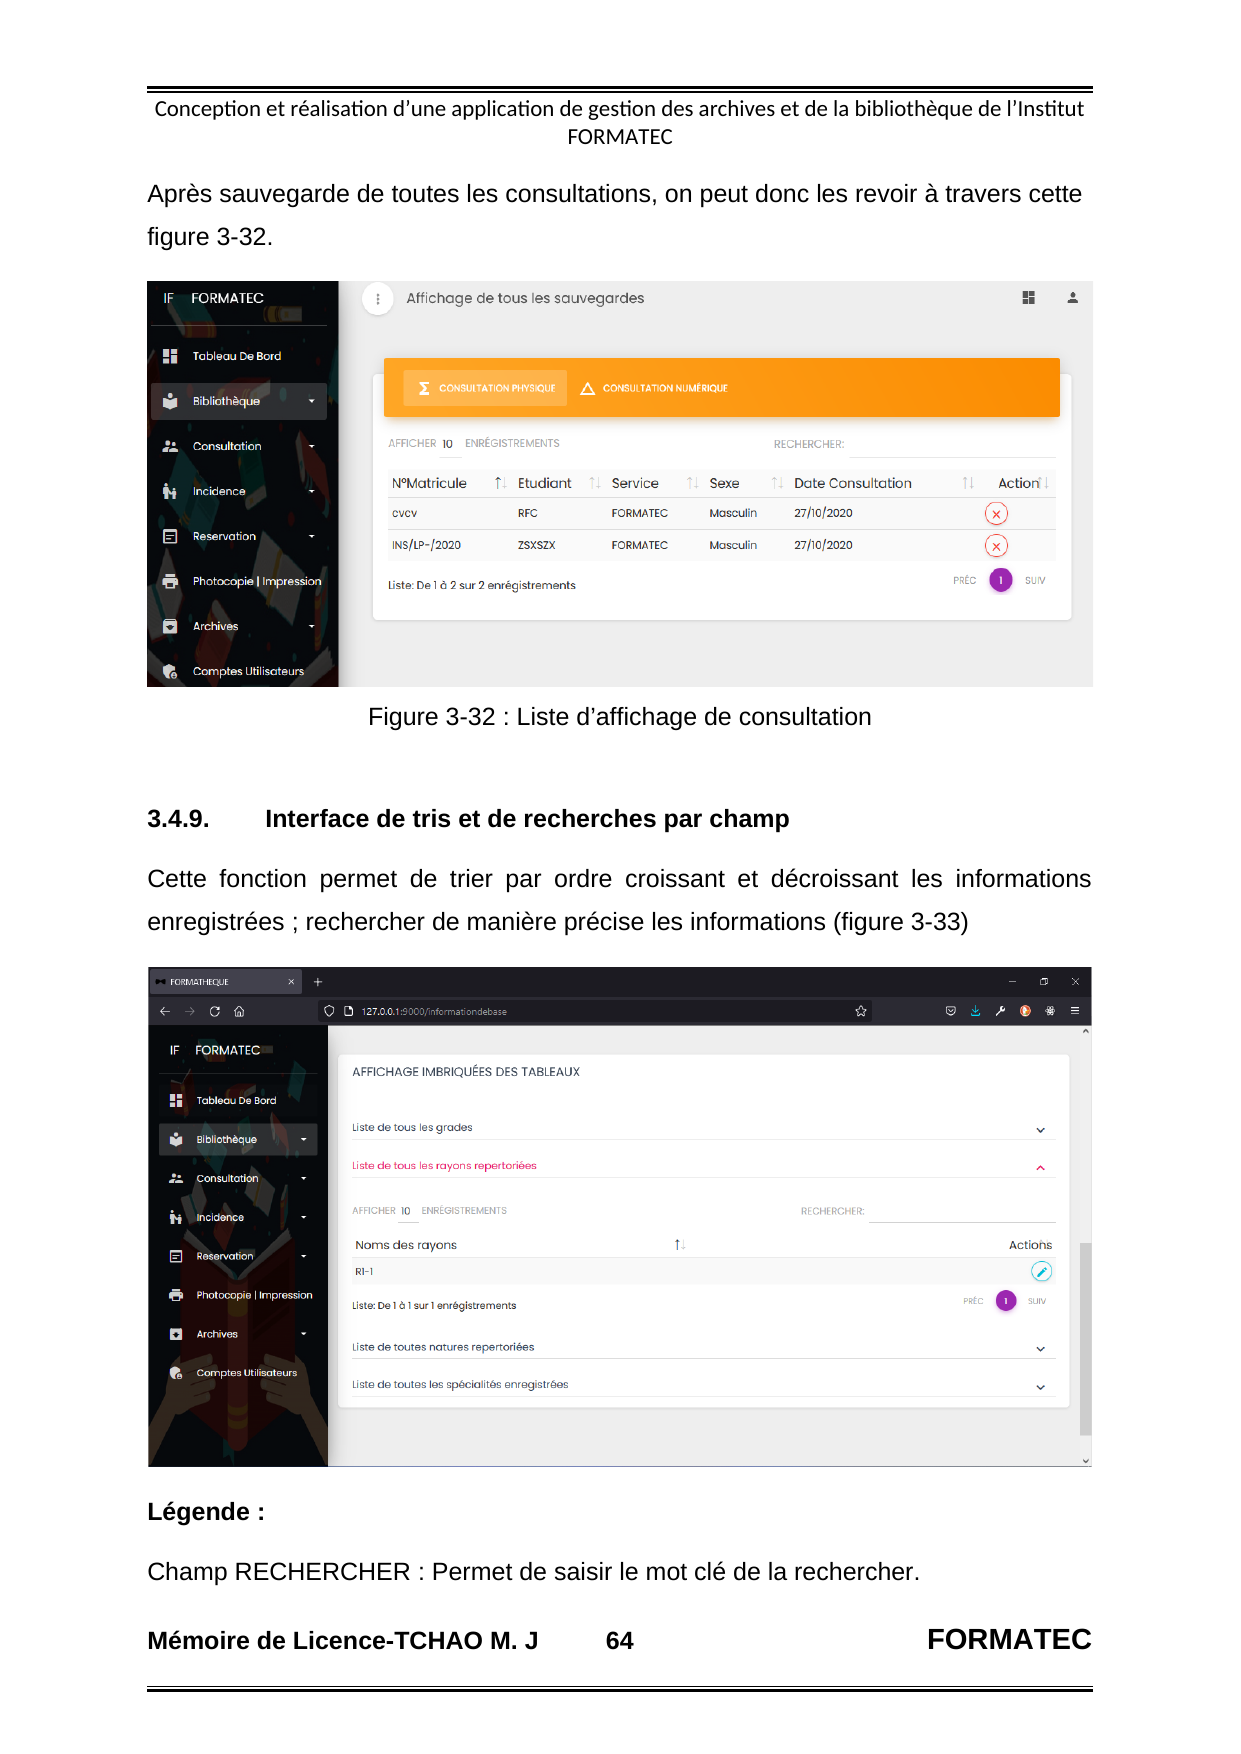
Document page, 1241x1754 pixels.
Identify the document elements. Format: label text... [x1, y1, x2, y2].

picture [147, 281, 1094, 687]
text Champ RECHERCHER : Permet de saisir le mot clé de la rechercher. [147, 1557, 1093, 1585]
text Cette fonction permet de trier par ordre croissant et décroissant les informations enregistrées ; rechercher de manière précise les informations (figure 3-33) [147, 864, 1093, 936]
list Interface de tris et de recherches par champ [147, 804, 1093, 833]
picture [148, 967, 1092, 1467]
text Après sauvegarde de toutes les consultations, on peut donc les revoir à travers cette figure 3-32. [147, 178, 1093, 250]
text Légende : [147, 1497, 1093, 1526]
text Figure 3-32 : Liste d’affichage de consultation [147, 687, 1093, 730]
